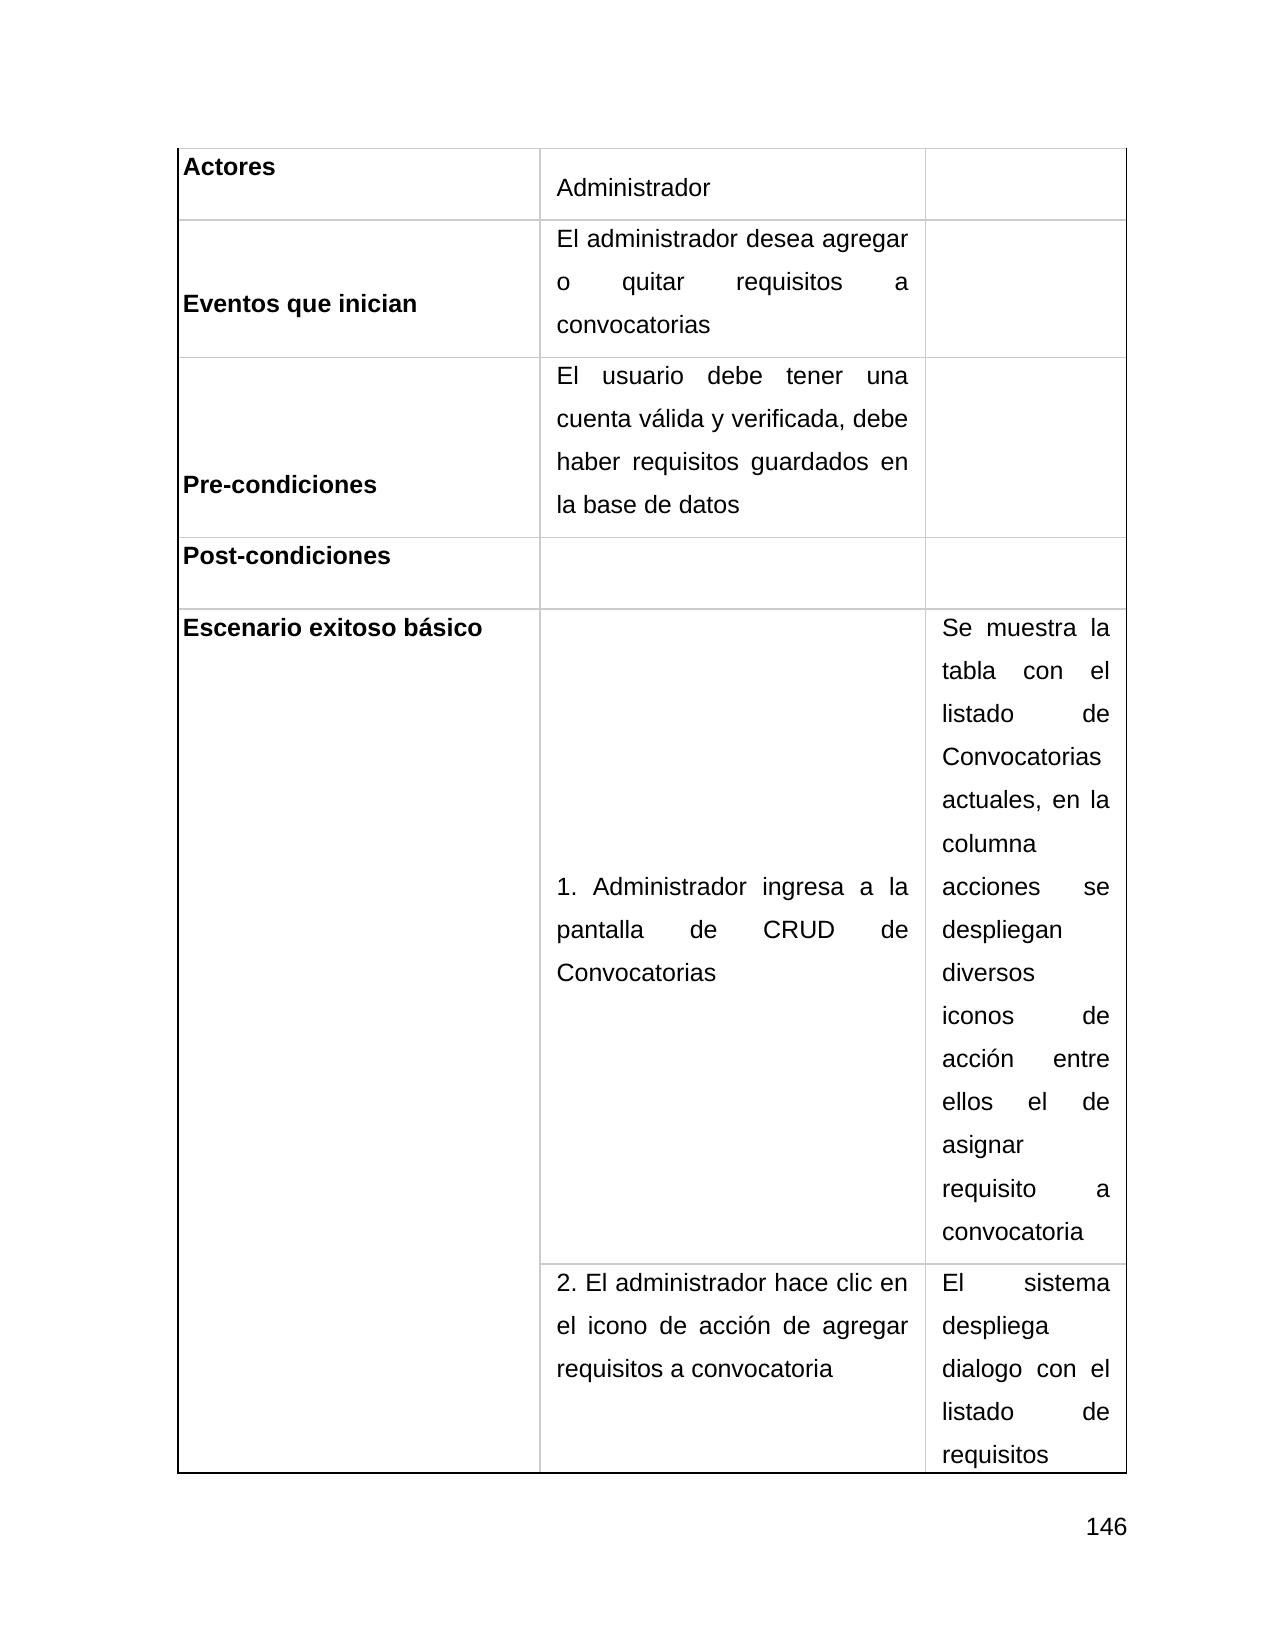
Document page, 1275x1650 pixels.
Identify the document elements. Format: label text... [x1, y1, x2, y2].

table_cell [926, 149, 1126, 219]
table_cell El usuario debe tener una cuenta válida y verificada, debe haber requisitos guardados en la base de datos [541, 358, 925, 537]
table_cell [926, 358, 1126, 537]
table_cell Pre-condiciones [179, 358, 539, 537]
table_cell 1. Administrador ingresa a la pantalla de CRUD de Convocatorias [541, 610, 925, 1263]
table_cell [541, 538, 925, 608]
table_cell Actores [179, 149, 539, 219]
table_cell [926, 1265, 1126, 1472]
table_cell [926, 221, 1126, 356]
table_cell Se muestra la tabla con el listado de Convocatorias actuales, en la columna acciones se despliegan diversos iconos de acción entre ellos el de asignar requisito a convocatoria [926, 610, 1126, 1263]
table_cell El administrador desea agregar o quitar requisitos a convocatorias [541, 221, 925, 356]
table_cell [541, 1265, 925, 1472]
table_cell Escenario exitoso básico [179, 610, 539, 1472]
table_cell Post-condiciones [179, 538, 539, 608]
table_cell Administrador [541, 149, 925, 219]
table_cell [926, 538, 1126, 608]
table_cell Eventos que inician [179, 221, 539, 356]
